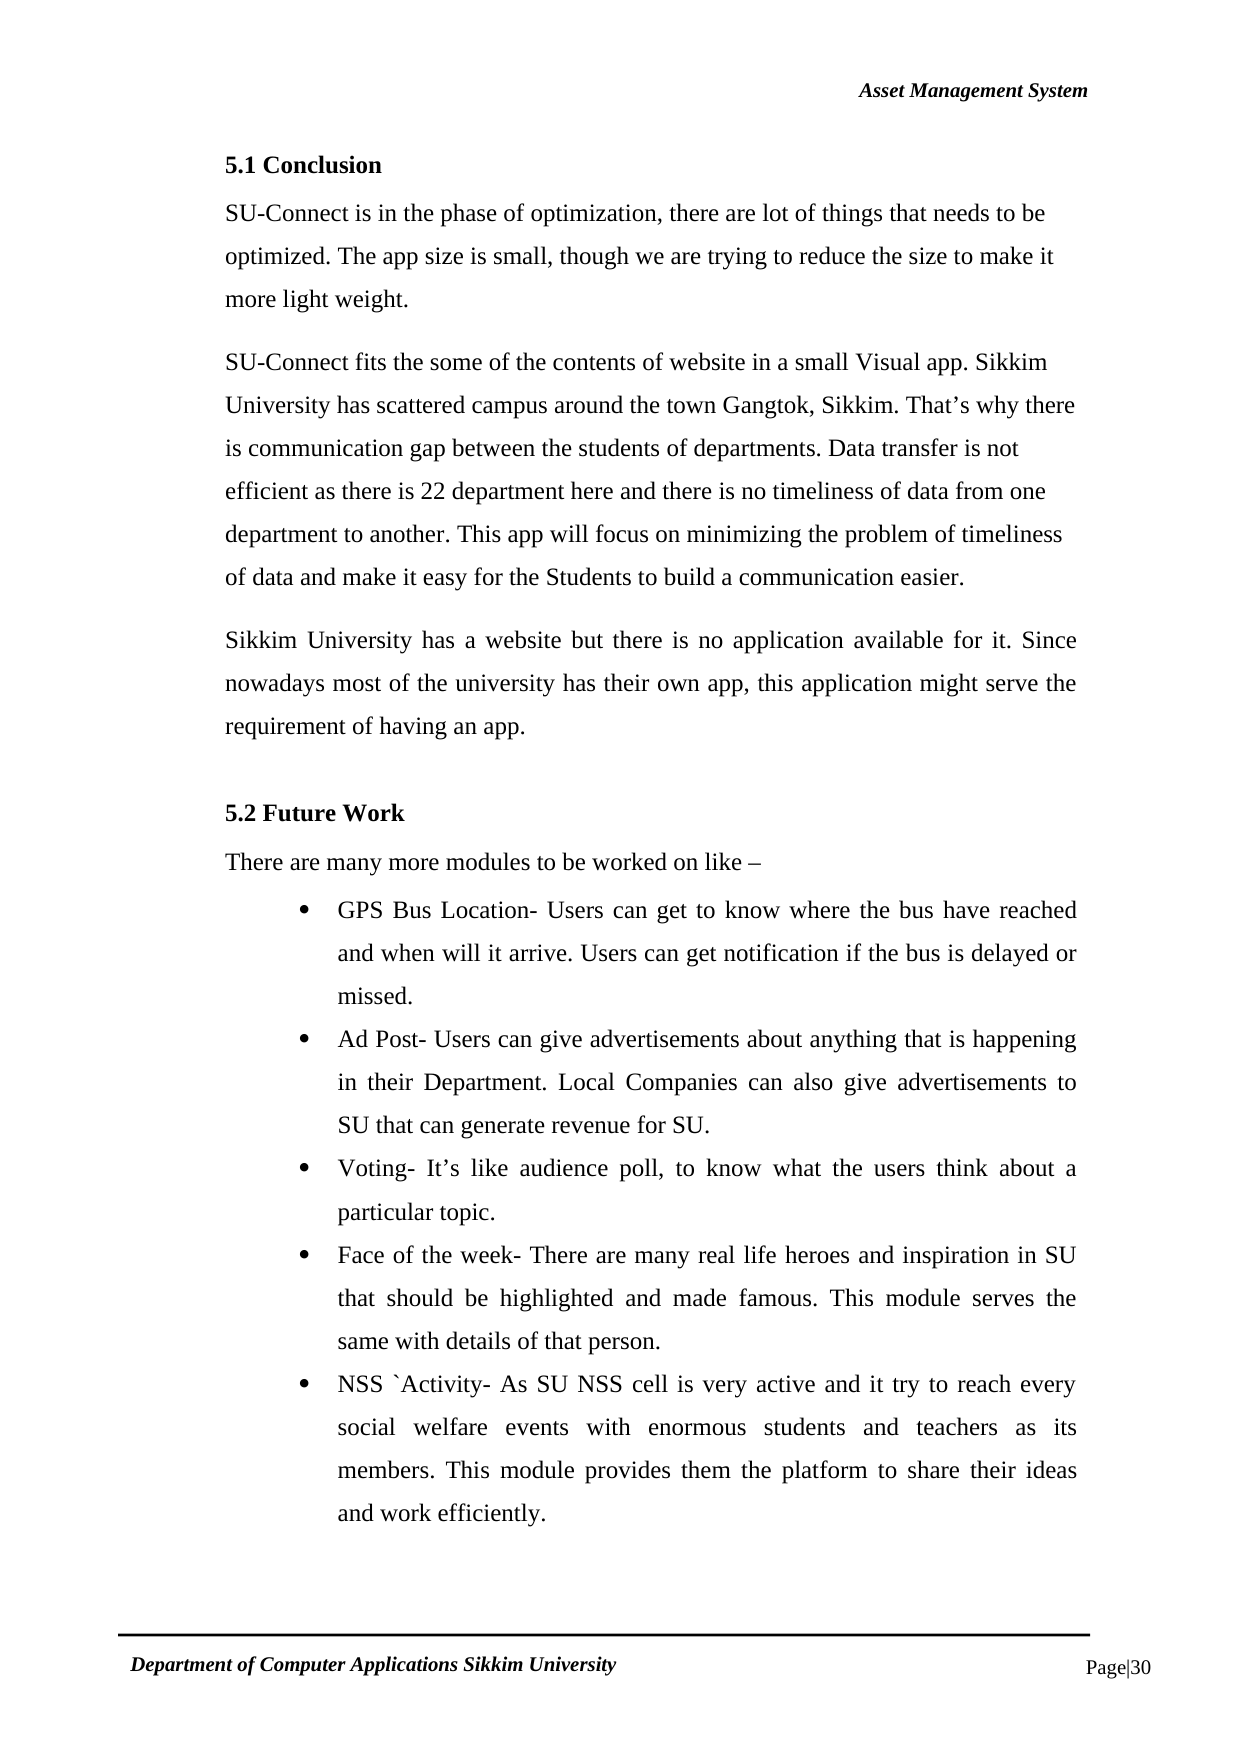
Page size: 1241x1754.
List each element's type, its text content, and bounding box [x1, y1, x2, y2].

text 5.1 Conclusion [225, 150, 1078, 179]
text Sikkim University has a website but there is no application available for it. Since nowadays most of the university has their own app, this application might serve the requirement of having an app. [225, 625, 1078, 740]
list NSS `Activity- As SU NSS cell is very active and it try to reach every social welfare events with enormous students and teachers as its members. This module provides them the platform to share their ideas and work efficiently. [300, 1369, 1078, 1527]
text SU-Connect is in the phase of optimization, there are lot of things that needs to be optimized. The app size is small, though we are trying to reduce the size to make it more light weight. [225, 198, 1078, 313]
list GPS Bus Location- Users can get to know where the bus have reached and when will it arrive. Users can get notification if the bus is delayed or missed. [300, 895, 1078, 1010]
text 5.2 Future Work [225, 798, 1078, 827]
list Face of the week- There are many real life heroes and inspiration in SU that should be highlighted and made famous. This module serves the same with details of that person. [300, 1240, 1078, 1355]
list Ad Post- Users can give advertisements about anything that is happening in their Department. Local Companies can also give advertisements to SU that can generate revenue for SU. [300, 1024, 1078, 1139]
list Voting- It’s like audience poll, to know what the users think about a particular topic. [300, 1153, 1078, 1225]
text There are many more modules to be worked on like – [225, 847, 1078, 875]
text SU-Connect fits the some of the contents of website in a small Visual app. Sikkim University has scattered campus around the town Gangtok, Sikkim. That’s why there is communication gap between the students of departments. Data transfer is not efficient as there is 22 department here and there is no timeliness of data from one department to another. This app will focus on minimizing the problem of timeliness of data and make it easy for the Students to build a communication easier. [225, 347, 1078, 591]
